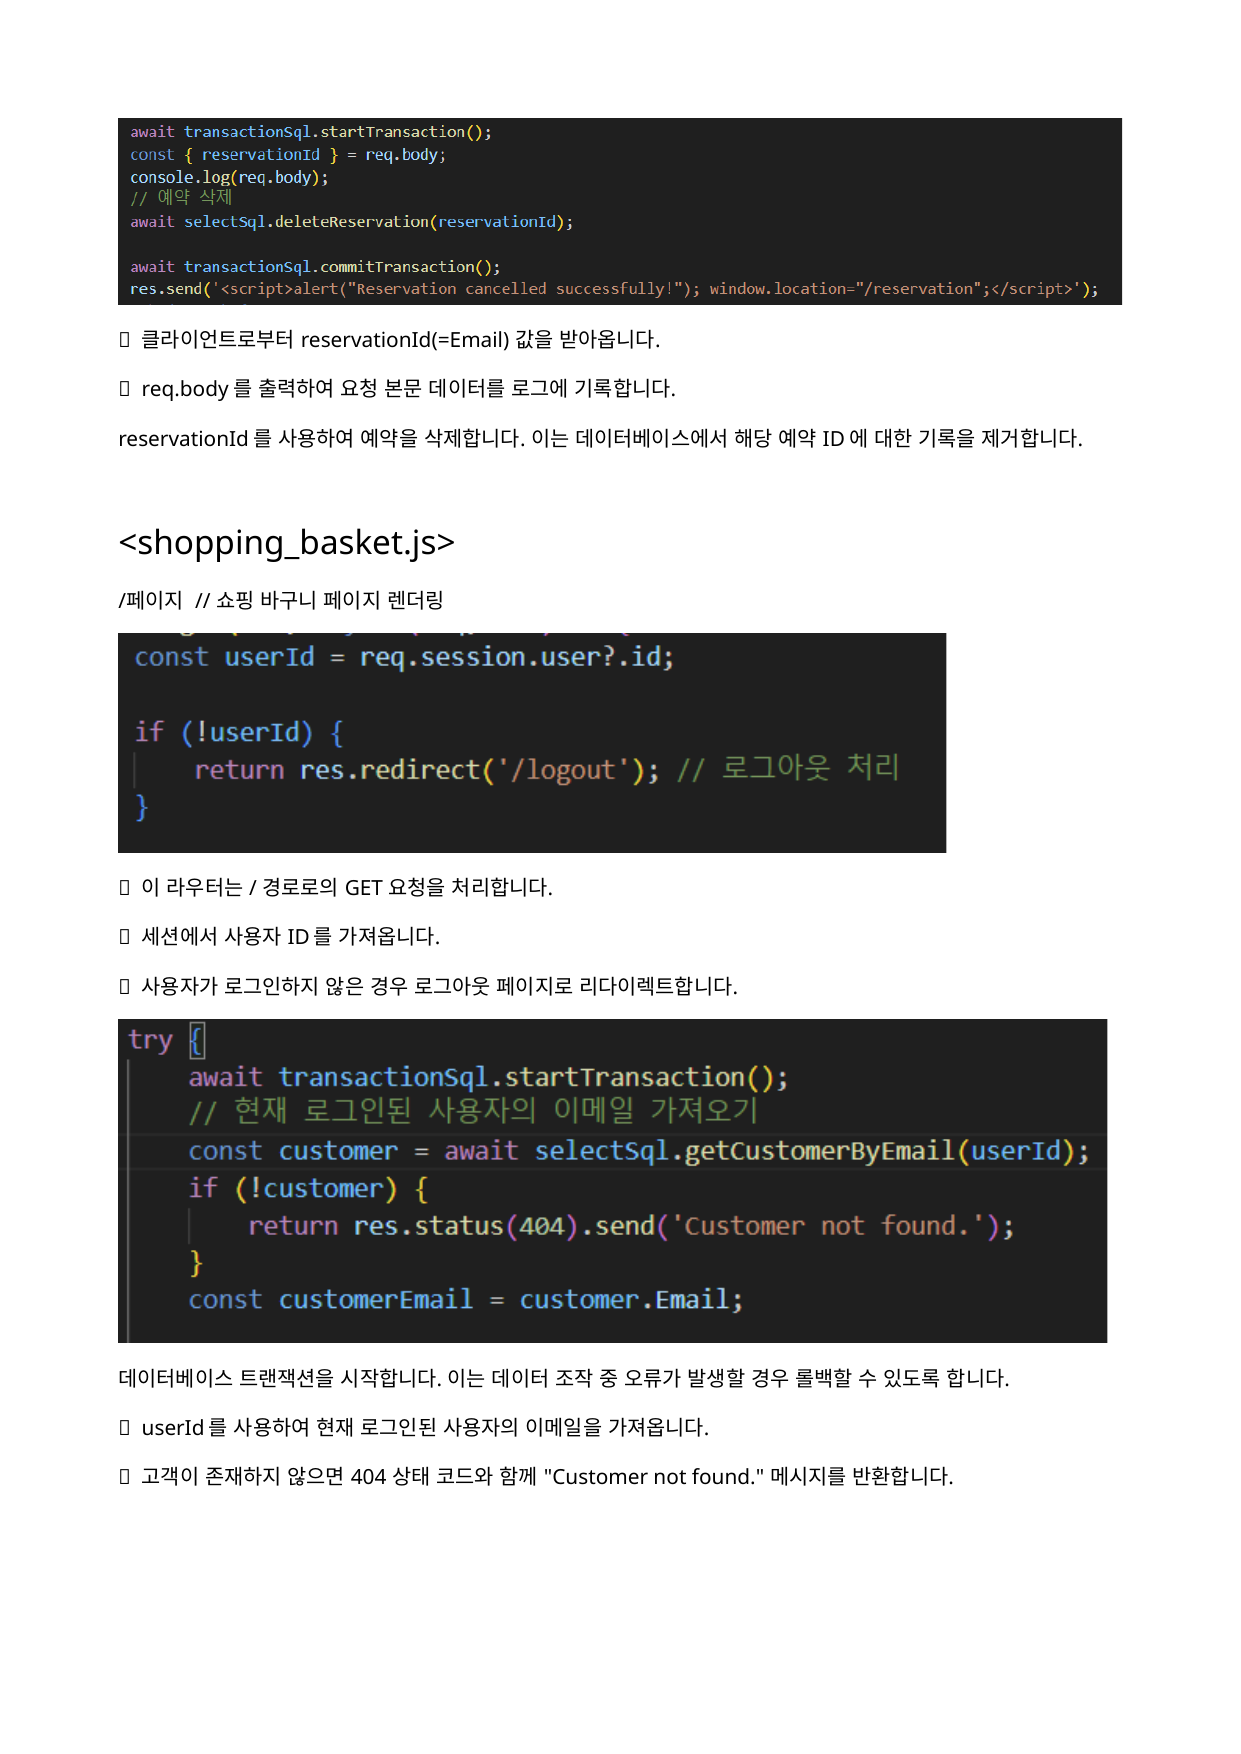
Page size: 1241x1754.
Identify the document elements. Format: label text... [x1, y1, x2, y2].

picture [118, 633, 947, 853]
text  세션에서 사용자 ID를 가져옵니다. [118, 921, 1122, 951]
picture [118, 118, 1123, 305]
text reservationId를 사용하여 예약을 삭제합니다. 이는 데이터베이스에서 해당 예약 ID에 대한 기록을 제거합니다. [118, 422, 1122, 452]
picture [118, 1019, 1108, 1343]
text  이 라우터는 / 경로로의 GET 요청을 처리합니다. [118, 871, 1122, 902]
text  사용자가 로그인하지 않은 경우 로그아웃 페이지로 리다이렉트합니다. [118, 970, 1122, 1000]
text  고객이 존재하지 않으면 404 상태 코드와 함께 "Customer not found." 메시지를 반환합니다. [118, 1461, 1122, 1491]
text  userId를 사용하여 현재 로그인된 사용자의 이메일을 가져옵니다. [118, 1411, 1122, 1441]
text 데이터베이스 트랜잭션을 시작합니다. 이는 데이터 조작 중 오류가 발생할 경우 롤백할 수 있도록 합니다. [118, 1362, 1122, 1392]
text /페이지 // 쇼핑 바구니 페이지 렌더링 [118, 584, 1122, 614]
text <shopping_basket.js> [118, 519, 1122, 564]
text  req.body를 출력하여 요청 본문 데이터를 로그에 기록합니다. [118, 373, 1122, 403]
text  클라이언트로부터 reservationId(=Email) 값을 받아옵니다. [118, 323, 1122, 353]
